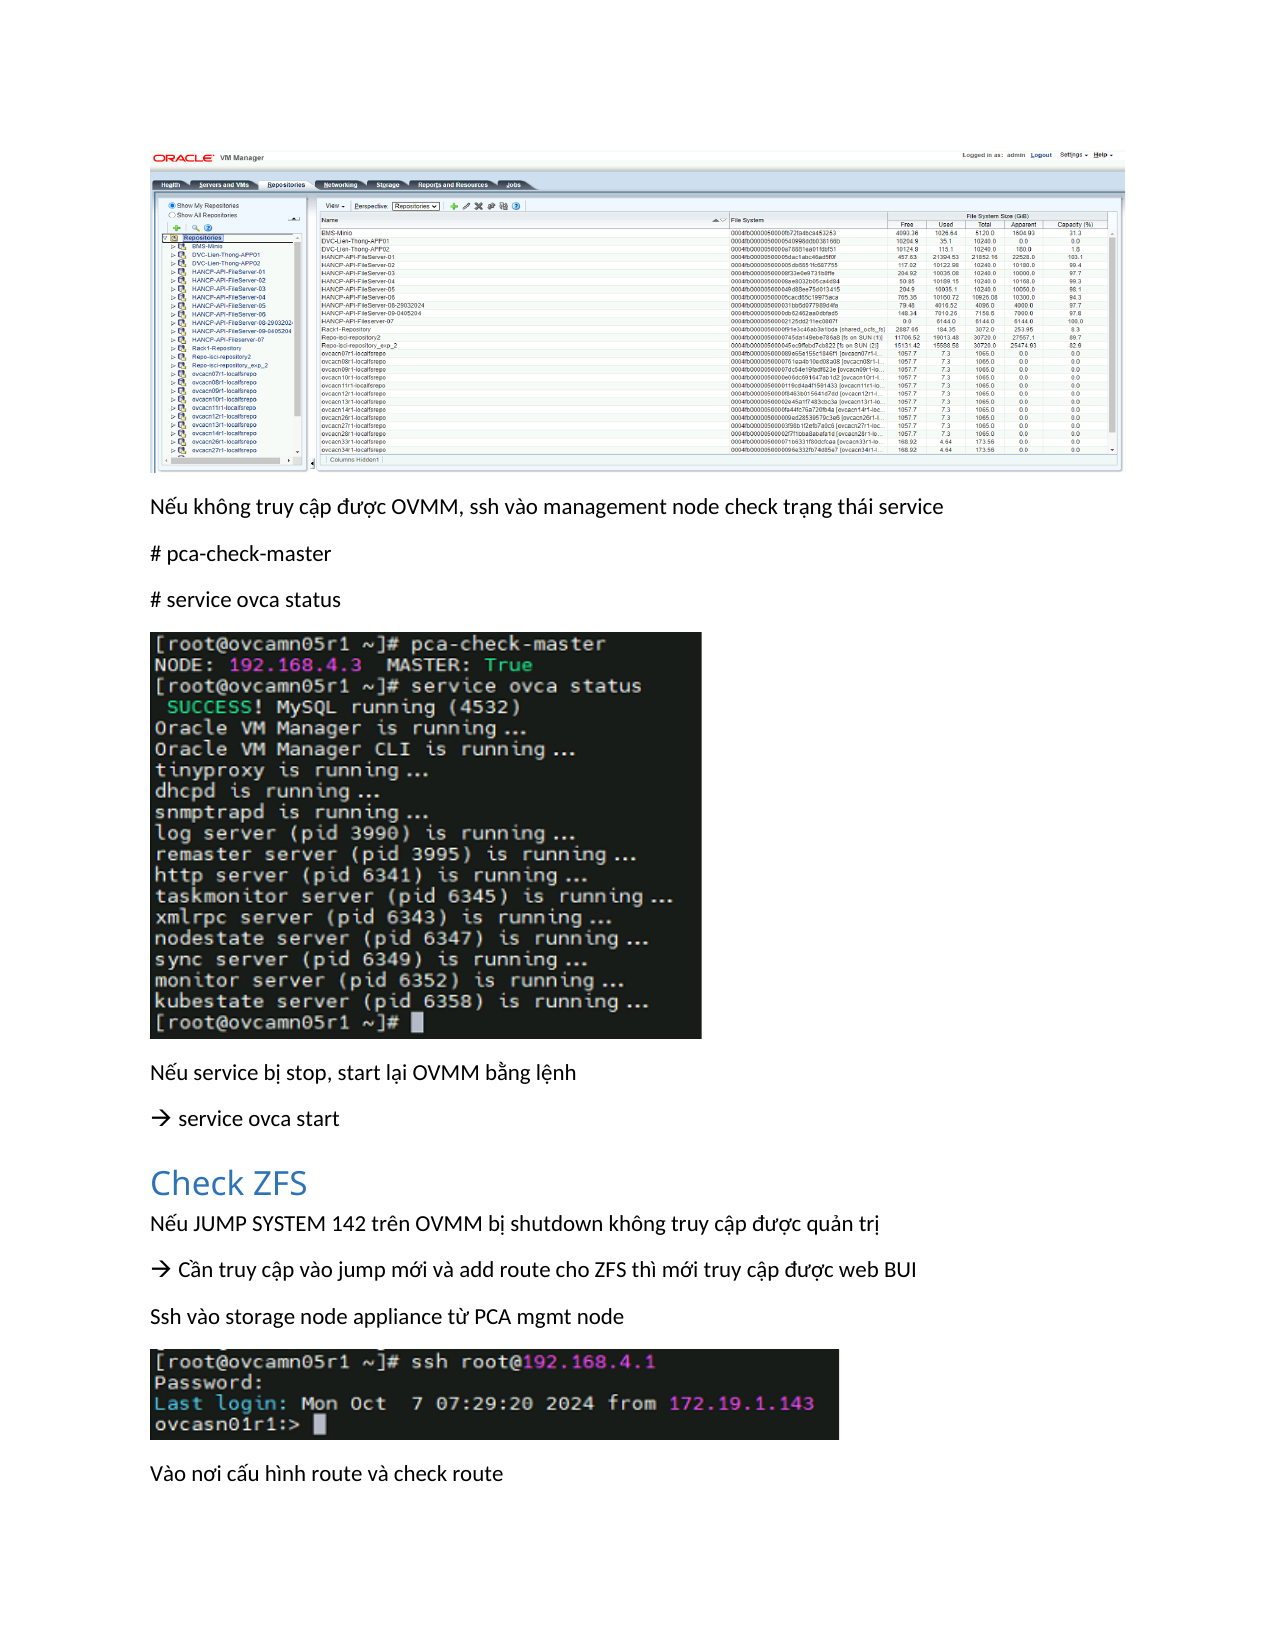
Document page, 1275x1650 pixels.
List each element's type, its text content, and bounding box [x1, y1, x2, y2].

text Vào nơi cấu hình route và check route [150, 1459, 1125, 1487]
text Nếu không truy cập được OVMM, ssh vào management node check trạng thái service [150, 492, 1125, 520]
text Nếu JUMP SYSTEM 142 trên OVMM bị shutdown không truy cập được quản trị [150, 1209, 1125, 1237]
picture [150, 150, 1125, 473]
subtitle Check ZFS [150, 1160, 1125, 1205]
text # service ovca status [150, 586, 1125, 614]
text # pca-check-master [150, 539, 1125, 567]
text Nếu service bị stop, start lại OVMM bằng lệnh [150, 1058, 1125, 1086]
picture [150, 632, 702, 1039]
text service ovca start [150, 1104, 1125, 1132]
text Cần truy cập vào jump mới và add route cho ZFS thì mới truy cập được web BUI [150, 1256, 1125, 1283]
text Ssh vào storage node appliance từ PCA mgmt node [150, 1302, 1125, 1330]
picture [150, 1349, 840, 1440]
